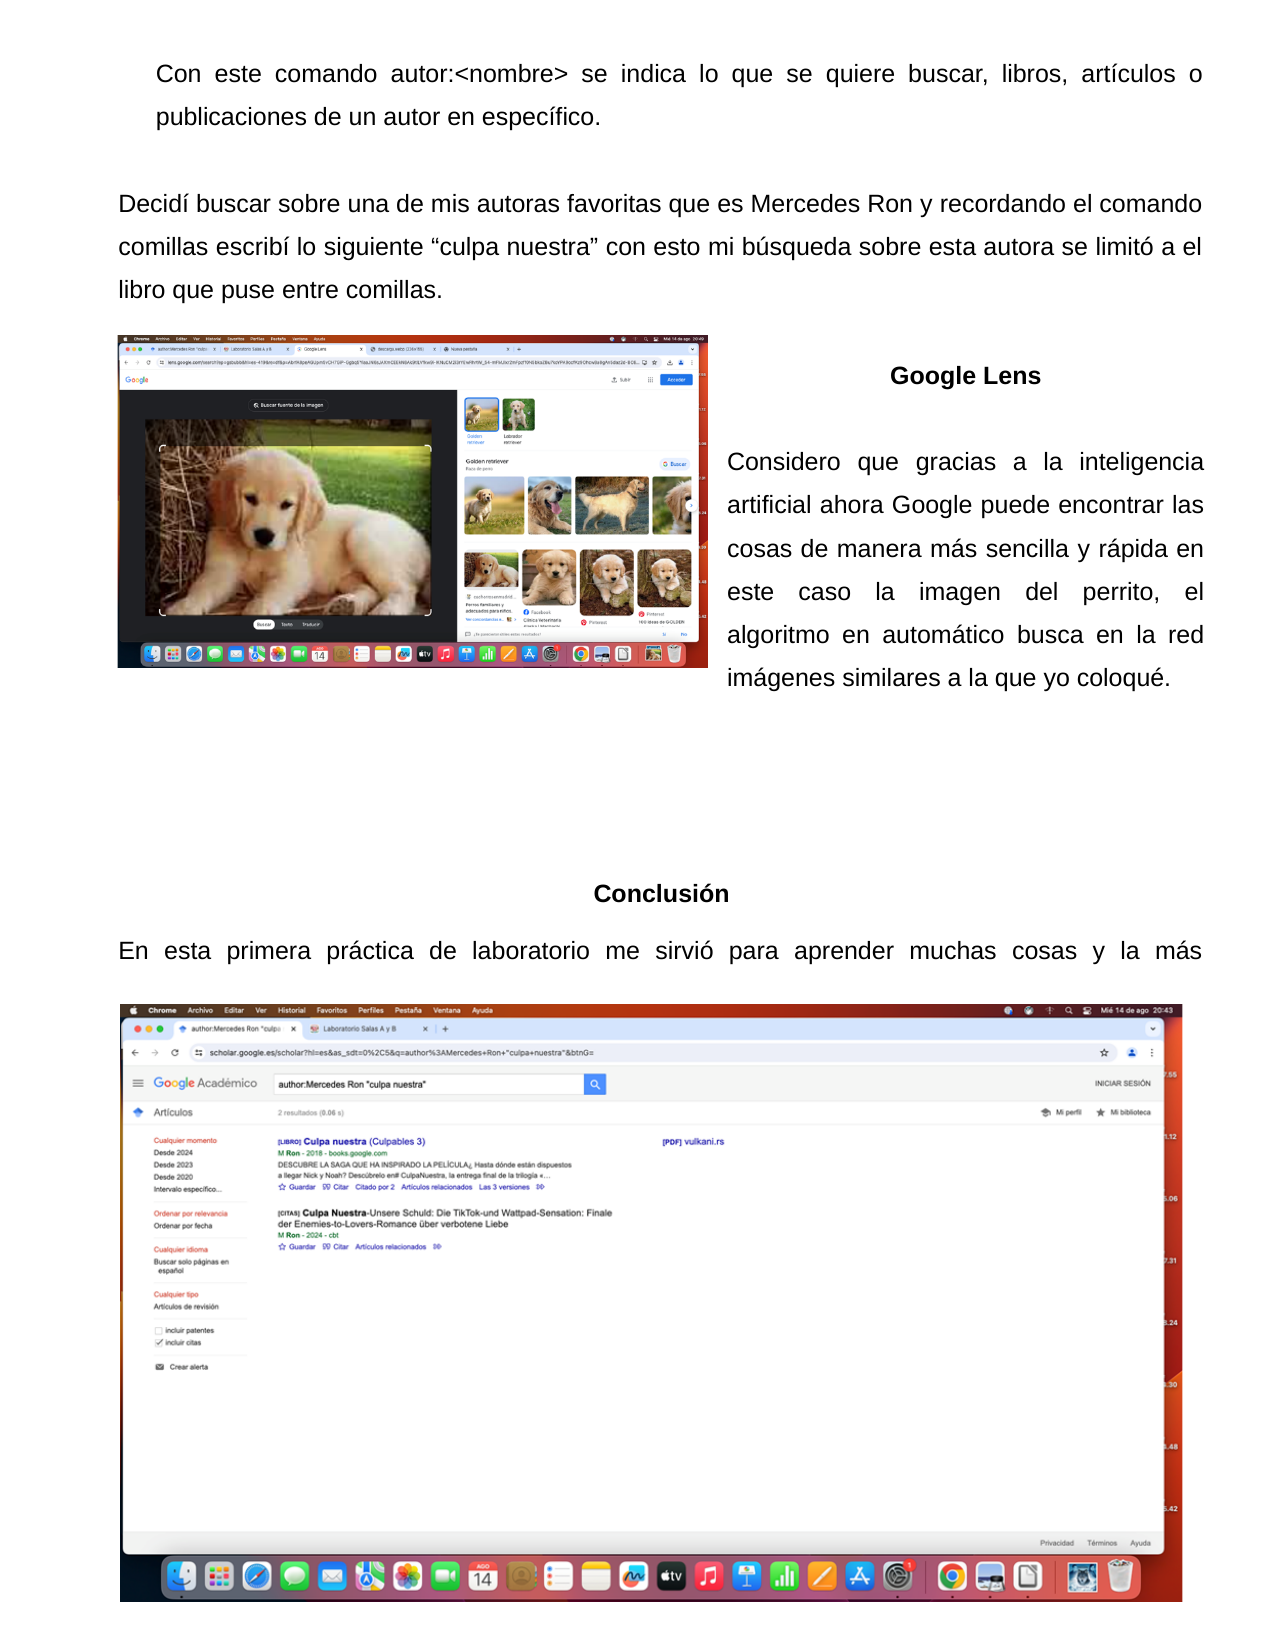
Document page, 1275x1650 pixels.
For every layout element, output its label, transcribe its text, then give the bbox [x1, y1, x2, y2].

picture [120, 1004, 1183, 1602]
picture [117, 335, 708, 668]
text Conclusión [118, 878, 1205, 907]
text Considero que gracias a la inteligencia artificial ahora Google puede encontrar las cosas de manera más sencilla y rápida en este caso la imagen del perrito, el algoritmo en automático busca en la red imágenes similares a la que yo coloqué. [118, 447, 1205, 692]
text Con este comando autor:<nombre> se indica lo que se quiere buscar, libros, artículos o publicaciones de un autor en específico. [156, 59, 1205, 131]
text Decidí buscar sobre una de mis autoras favoritas que es Mercedes Ron y recordando el comando comillas escribí lo siguiente “culpa nuestra” con esto mi búsqueda sobre esta autora se limitó a el libro que puse entre comillas. [118, 188, 1205, 303]
text Google Lens [708, 361, 1205, 390]
